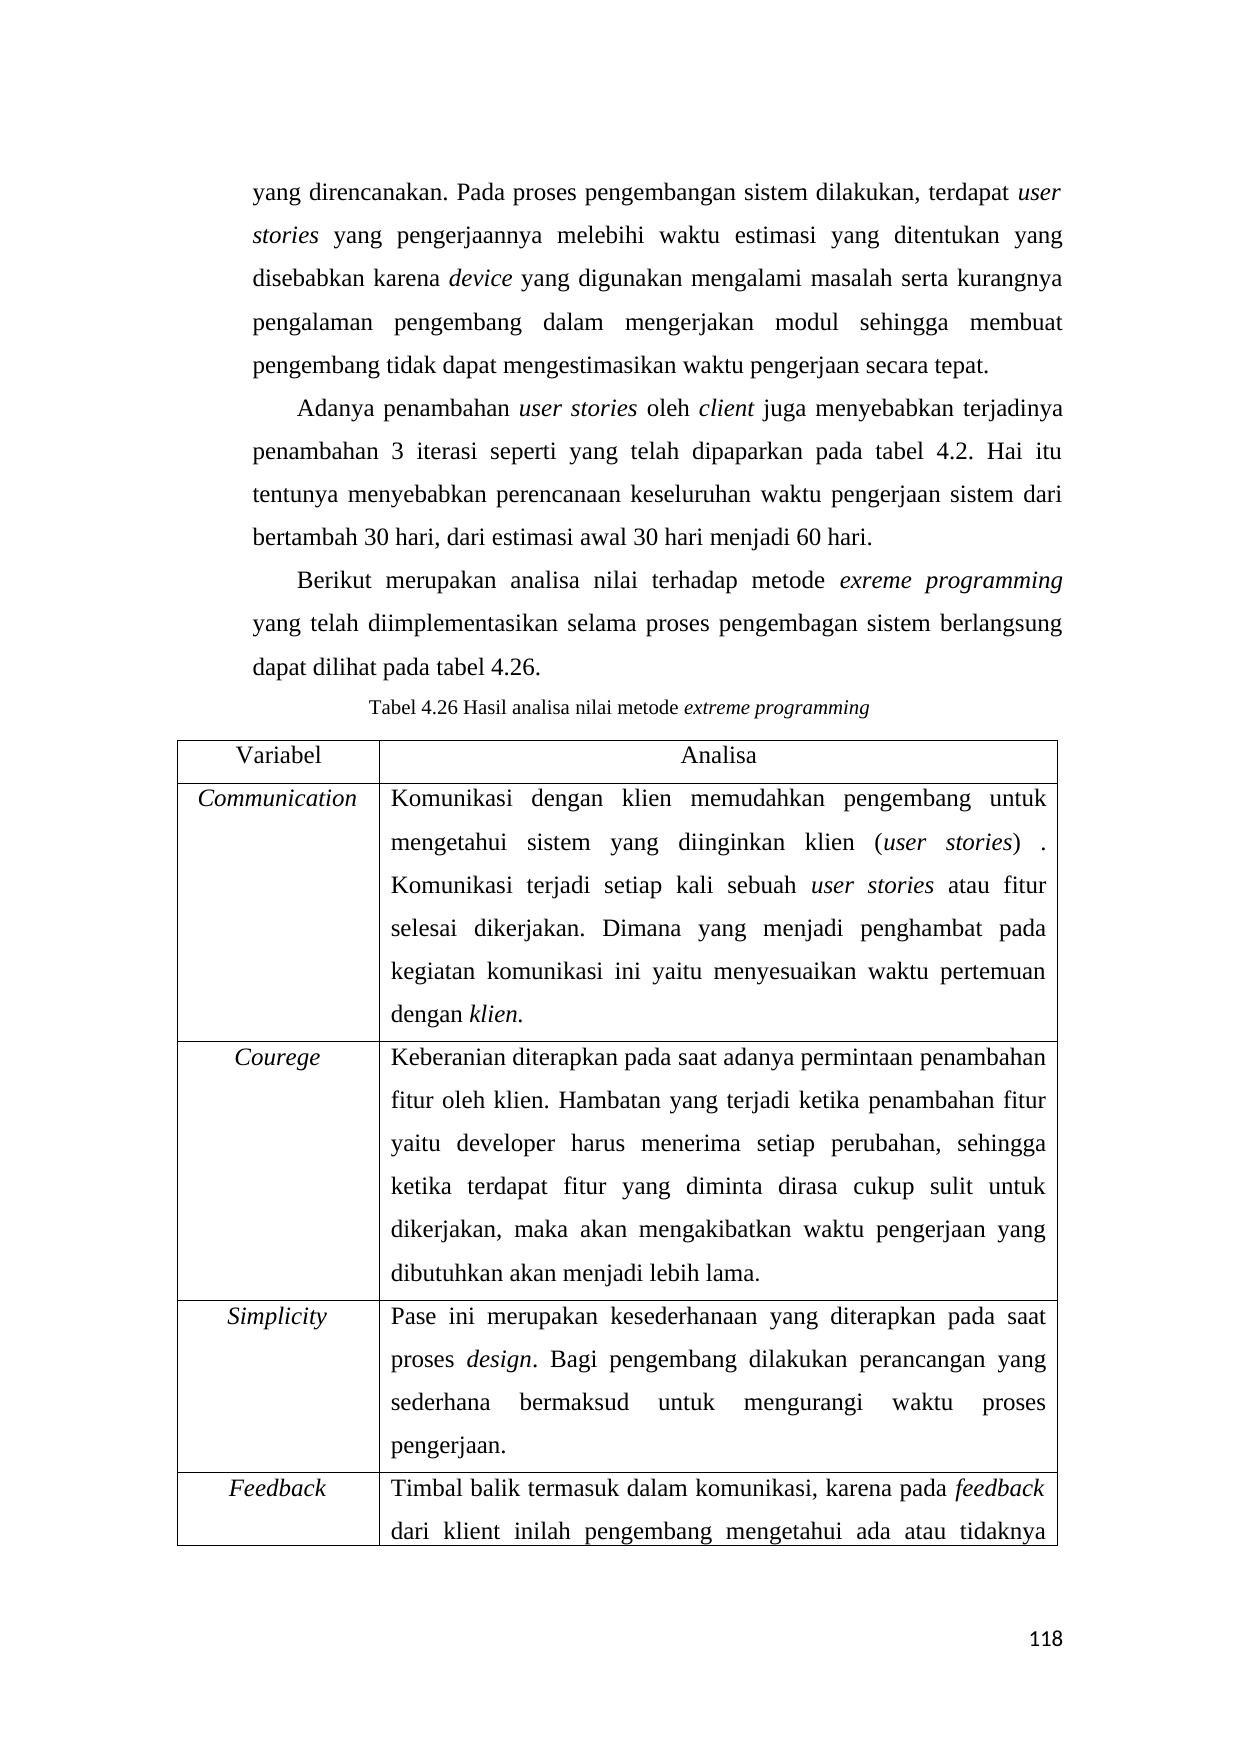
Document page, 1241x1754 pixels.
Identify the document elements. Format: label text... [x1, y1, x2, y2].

table_header Analisa [380, 741, 1057, 782]
table_cell Simplicity [178, 1301, 379, 1472]
table_header Variabel [178, 741, 379, 782]
table_cell Komunikasi dengan klien memudahkan pengembang untuk mengetahui sistem yang diinginkan klien (user stories) . Komunikasi terjadi setiap kali sebuah user stories atau fitur selesai dikerjakan. Dimana yang menjadi penghambat pada kegiatan komunikasi ini yaitu menyesuaikan waktu pertemuan dengan klien. [380, 784, 1057, 1041]
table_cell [380, 1473, 1057, 1545]
text Adanya penambahan user stories oleh client juga menyebabkan terjadinya penambahan 3 iterasi seperti yang telah dipaparkan pada tabel 4.2. Hai itu tentunya menyebabkan perencanaan keseluruhan waktu pengerjaan sistem dari bertambah 30 hari, dari estimasi awal 30 hari menjadi 60 hari. [252, 393, 1063, 551]
table_cell Feedback [178, 1473, 379, 1545]
text Berikut merupakan analisa nilai terhadap metode exreme programming yang telah diimplementasikan selama proses pengembagan sistem berlangsung dapat dilihat pada tabel 4.26. [252, 565, 1063, 680]
table_cell Keberanian diterapkan pada saat adanya permintaan penambahan fitur oleh klien. Hambatan yang terjadi ketika penambahan fitur yaitu developer harus menerima setiap perubahan, sehingga ketika terdapat fitur yang diminta dirasa cukup sulit untuk dikerjakan, maka akan mengakibatkan waktu pengerjaan yang dibutuhkan akan menjadi lebih lama. [380, 1042, 1057, 1300]
table_cell Courege [178, 1042, 379, 1300]
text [252, 177, 1063, 378]
table_cell Pase ini merupakan kesederhanaan yang diterapkan pada saat proses design. Bagi pengembang dilakukan perancangan yang sederhana bermaksud untuk mengurangi waktu proses pengerjaan. [380, 1301, 1057, 1472]
text Tabel 4.26 Hasil analisa nilai metode extreme programming [177, 695, 1063, 719]
table_cell Communication [178, 784, 379, 1041]
